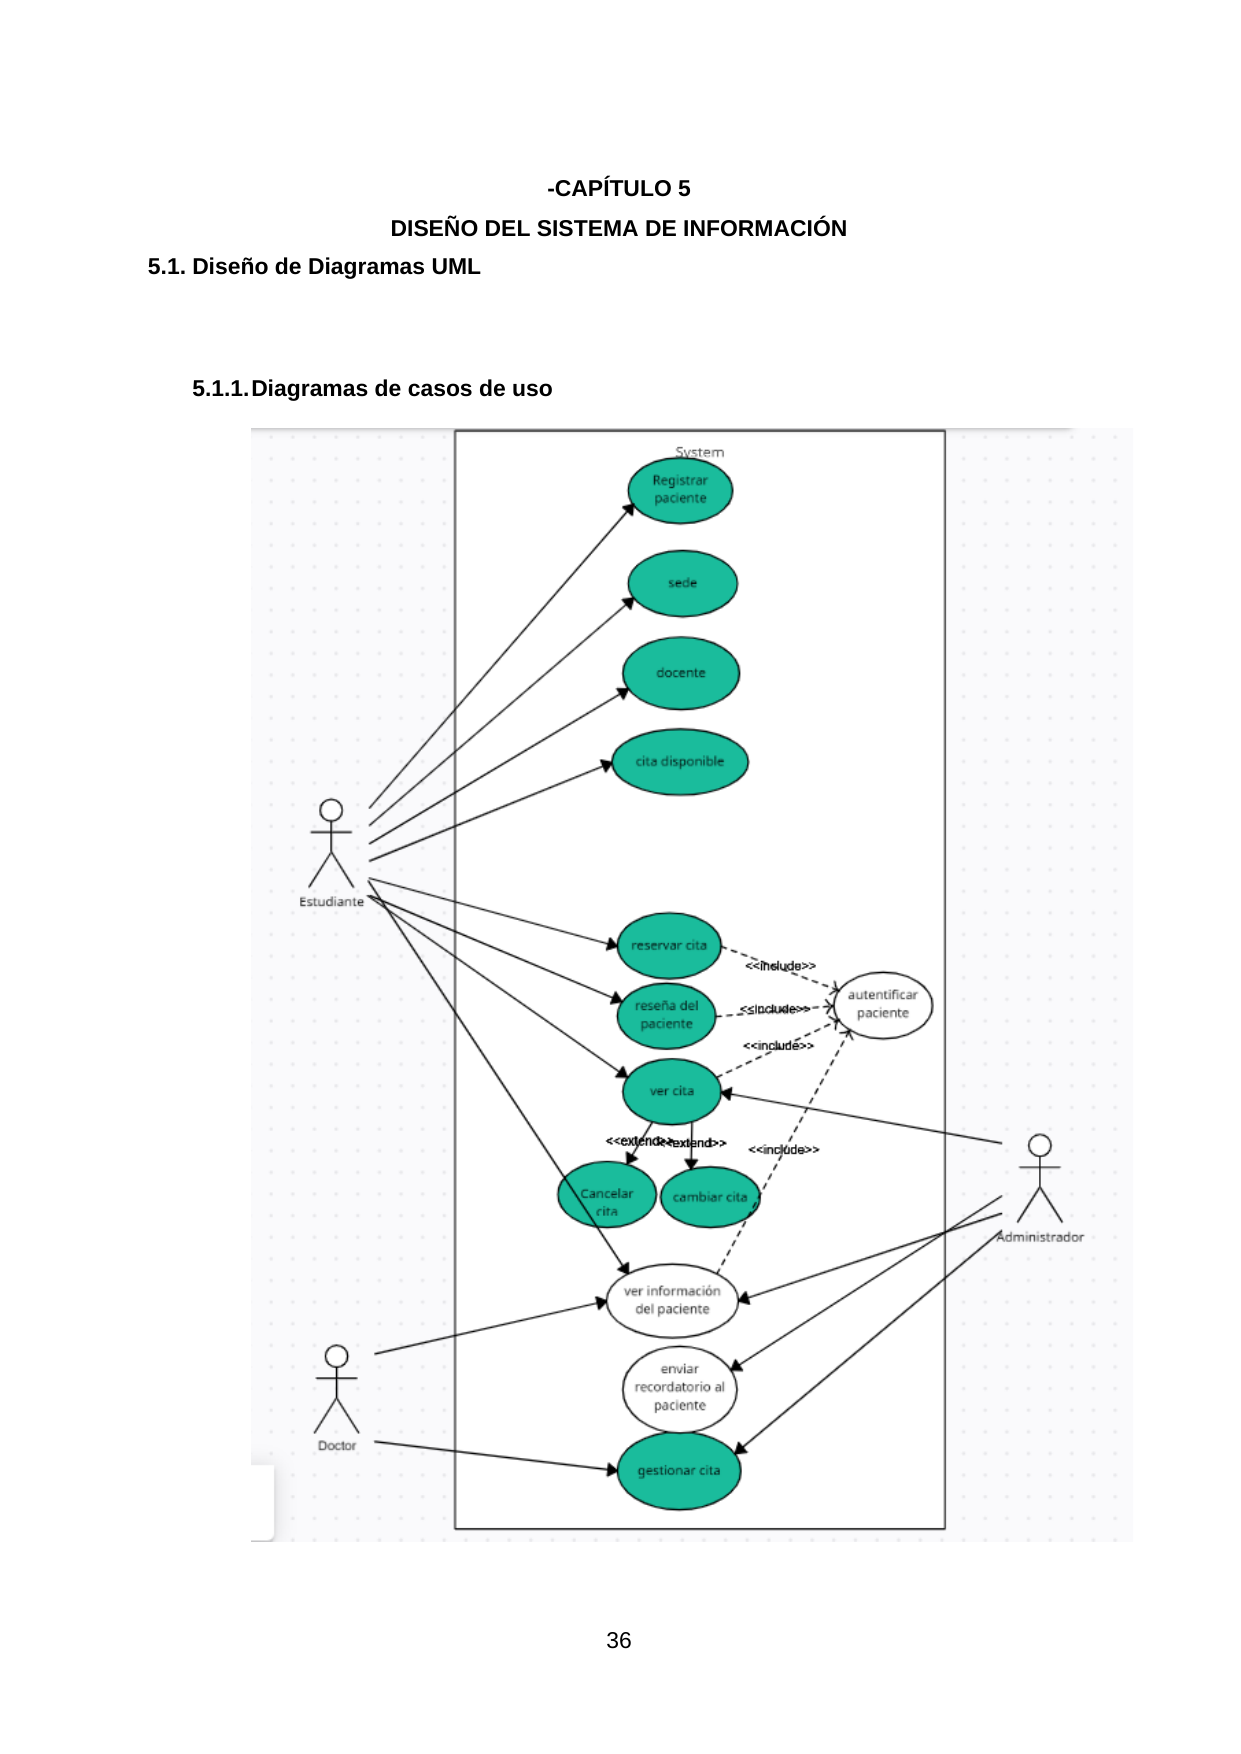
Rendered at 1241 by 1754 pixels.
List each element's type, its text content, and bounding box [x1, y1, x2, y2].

subtitle -CAPÍTULO 5 [148, 175, 1090, 201]
subtitle Diagramas de casos de uso [192, 375, 1090, 402]
subtitle Diseño de Diagramas UML [148, 253, 1090, 280]
subtitle DISEÑO DEL SISTEMA DE INFORMACIÓN [148, 214, 1090, 241]
picture [251, 428, 1134, 1542]
